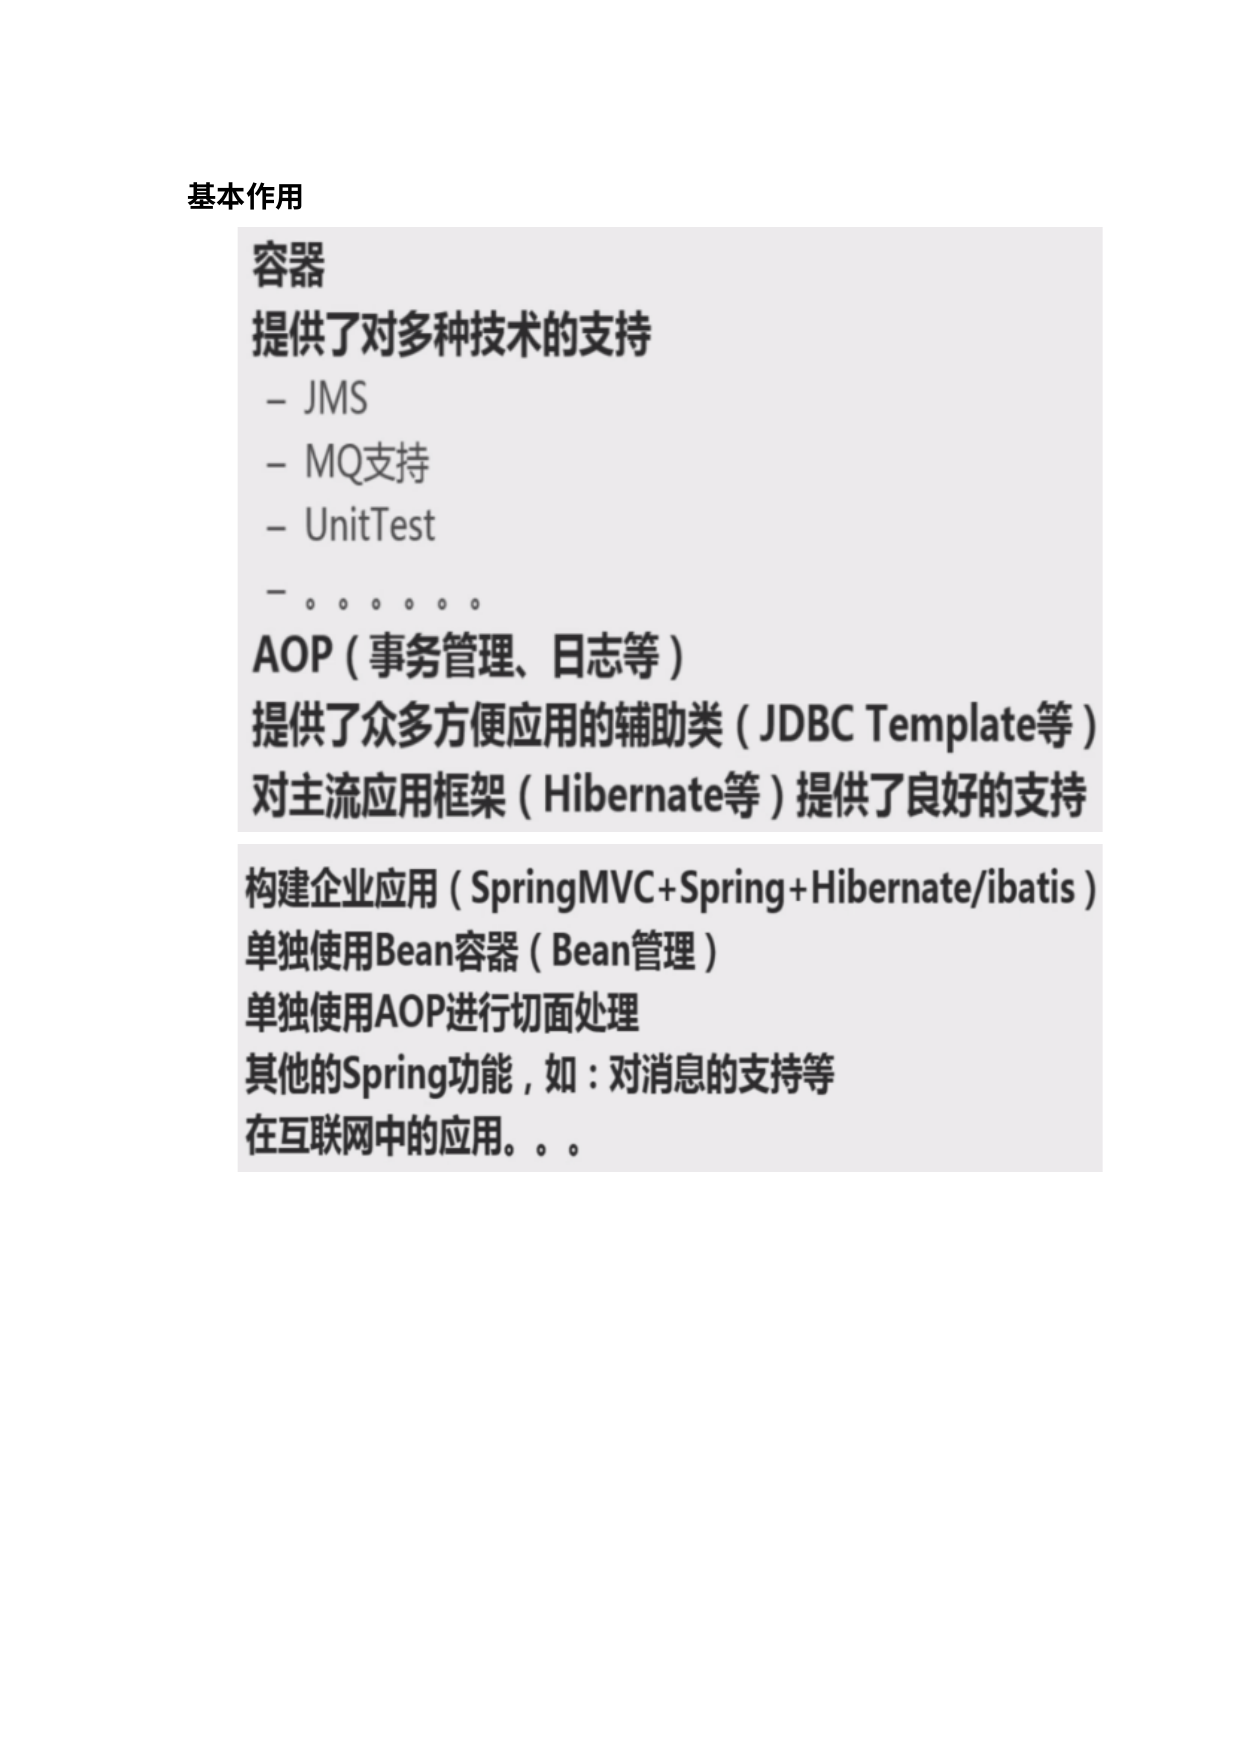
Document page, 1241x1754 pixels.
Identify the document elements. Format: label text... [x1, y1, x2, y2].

picture [237, 844, 1103, 1172]
picture [237, 227, 1103, 832]
subtitle 基本作用 [187, 162, 1053, 227]
